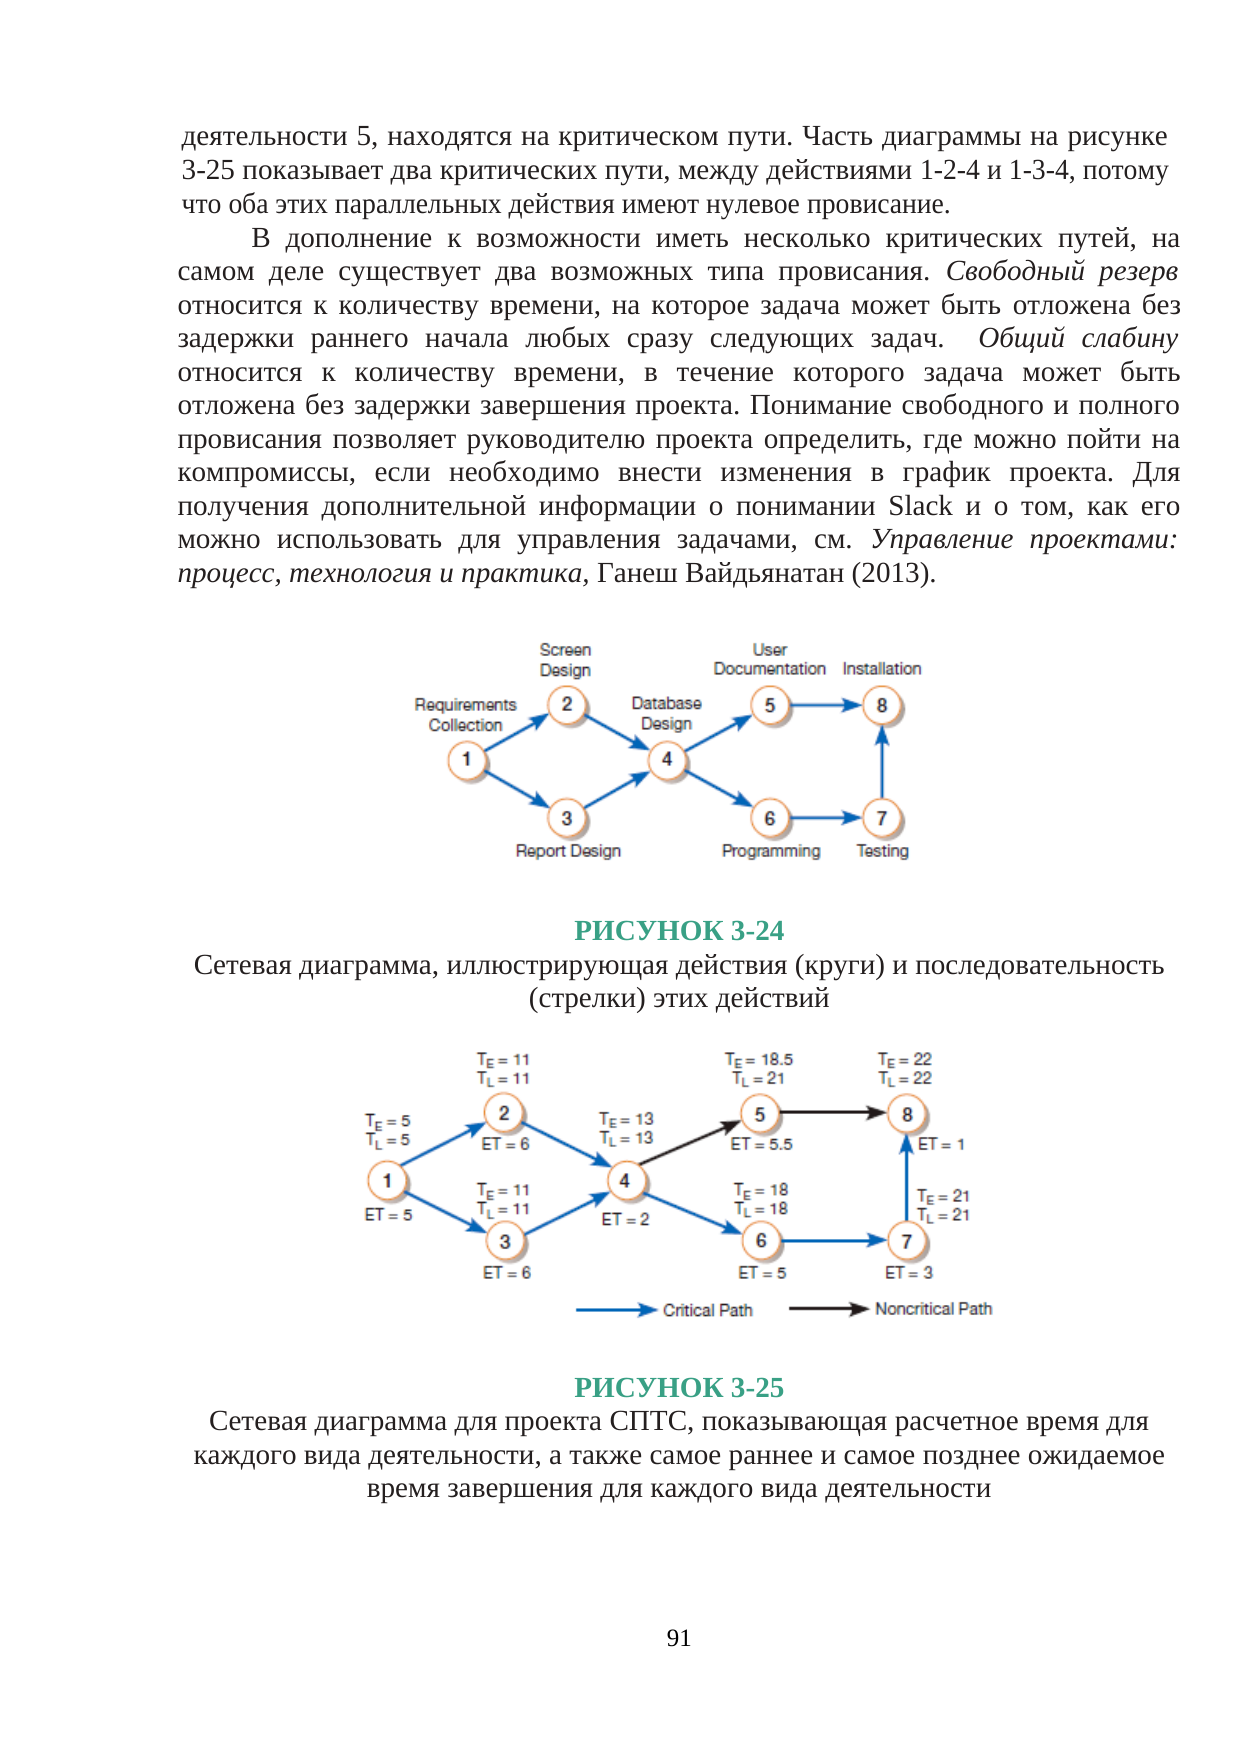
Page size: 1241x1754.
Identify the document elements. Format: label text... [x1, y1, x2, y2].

text Сетевая диаграмма, иллюстрирующая действия (круги) и последовательность (стрелки) этих действий [177, 947, 1181, 1014]
text Сетевая диаграмма для проекта СПТС, показывающая расчетное время для каждого вида деятельности, а также самое раннее и самое позднее ожидаемое время завершения для каждого вида деятельности [177, 1403, 1181, 1504]
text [181, 118, 1169, 219]
text РИСУНОК 3-24 [177, 913, 1181, 947]
text РИСУНОК 3-25 [177, 1370, 1181, 1403]
picture [392, 623, 954, 879]
picture [355, 1048, 1004, 1337]
text В дополнение к возможности иметь несколько критических путей, на самом деле существует два возможных типа провисания. Свободный резерв относится к количеству времени, на которое задача может быть отложена без задержки раннего начала любых сразу следующих задач. Общий слабину относится к количеству времени, в течение которого задача может быть отложена без задержки завершения проекта. Понимание свободного и полного провисания позволяет руководителю проекта определить, где можно пойти на компромиссы, если необходимо внести изменения в график проекта. Для получения дополнительной информации о понимании Slack и о том, как его можно использовать для управления задачами, см. Управление проектами: процесс, технология и практика, Ганеш Вайдьянатан (2013). [177, 220, 1181, 589]
